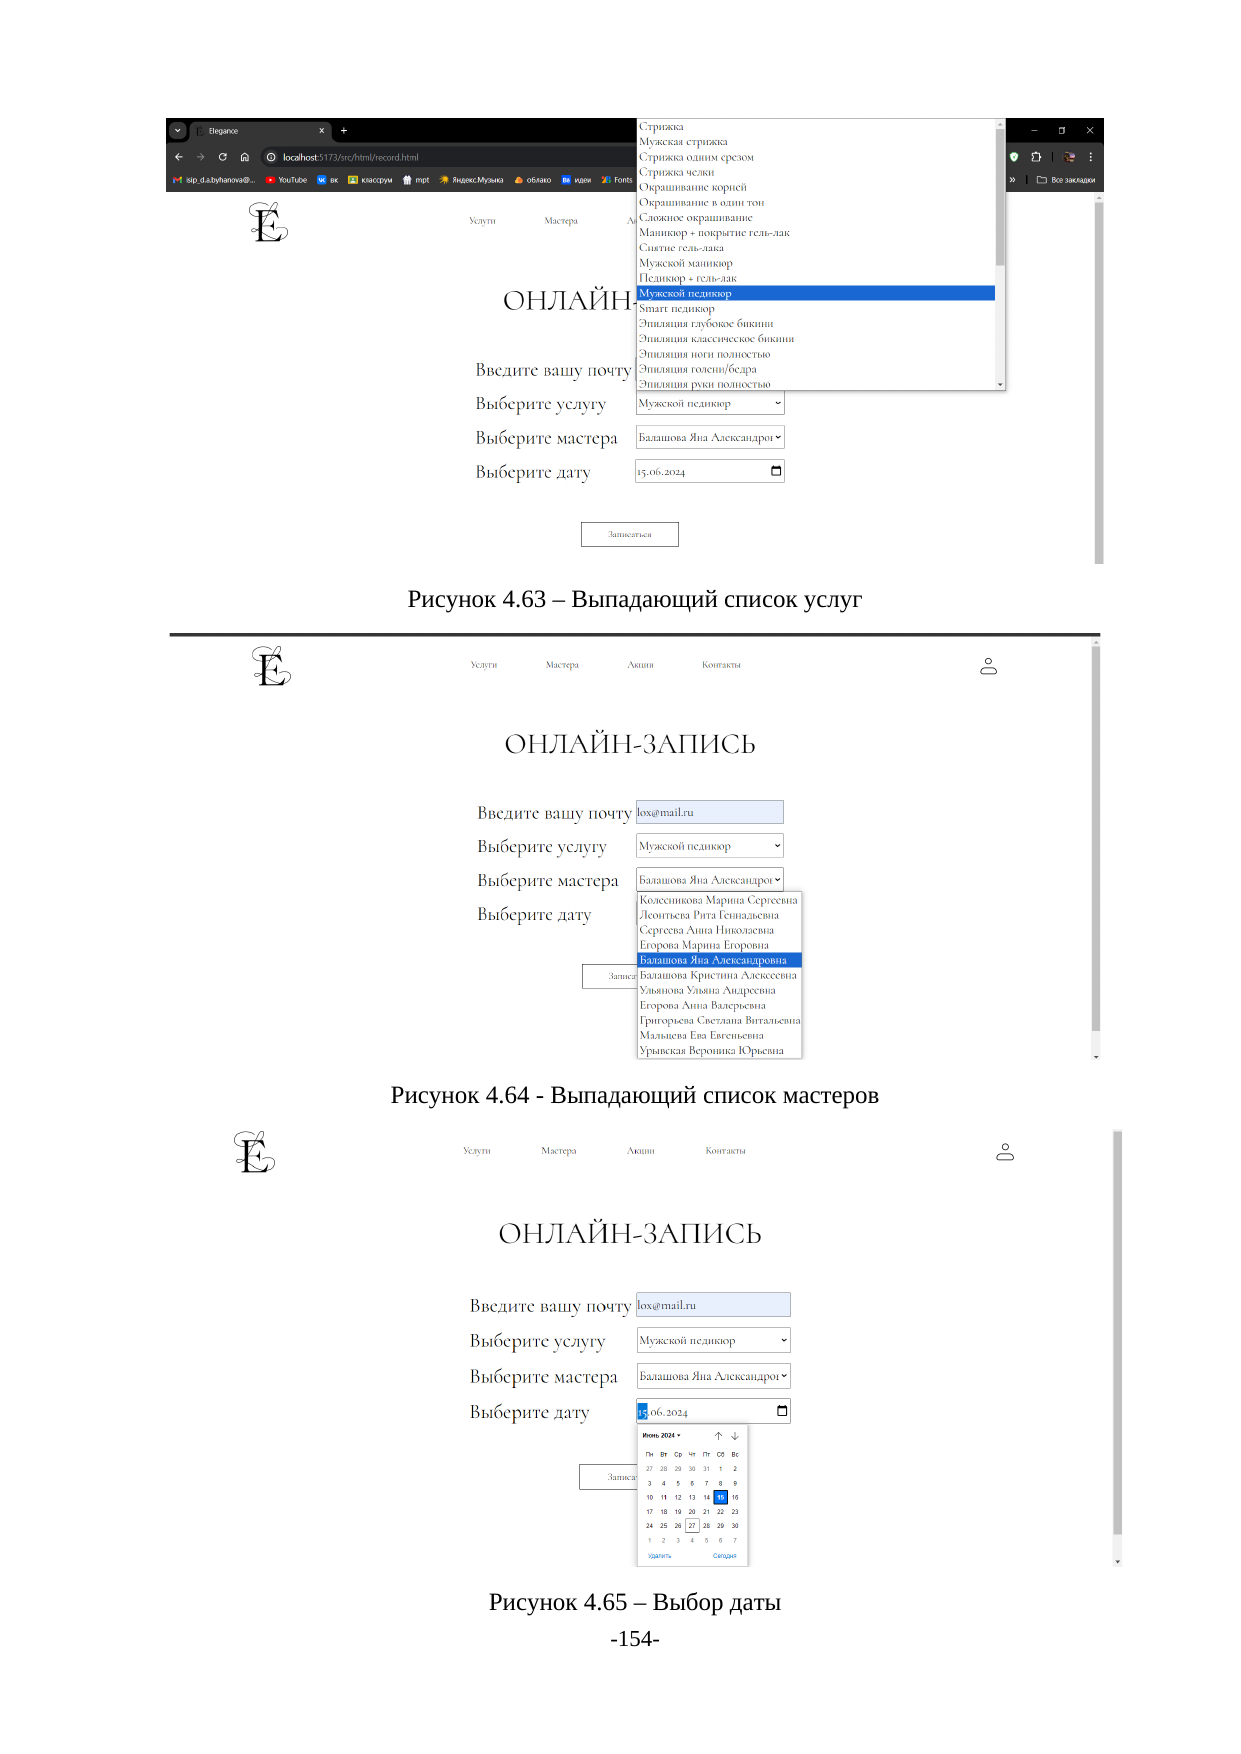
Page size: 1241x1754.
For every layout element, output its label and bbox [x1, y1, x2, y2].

picture [147, 1129, 1123, 1567]
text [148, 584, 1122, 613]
picture [166, 118, 1104, 564]
picture [169, 633, 1101, 1060]
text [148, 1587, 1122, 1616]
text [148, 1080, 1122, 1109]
